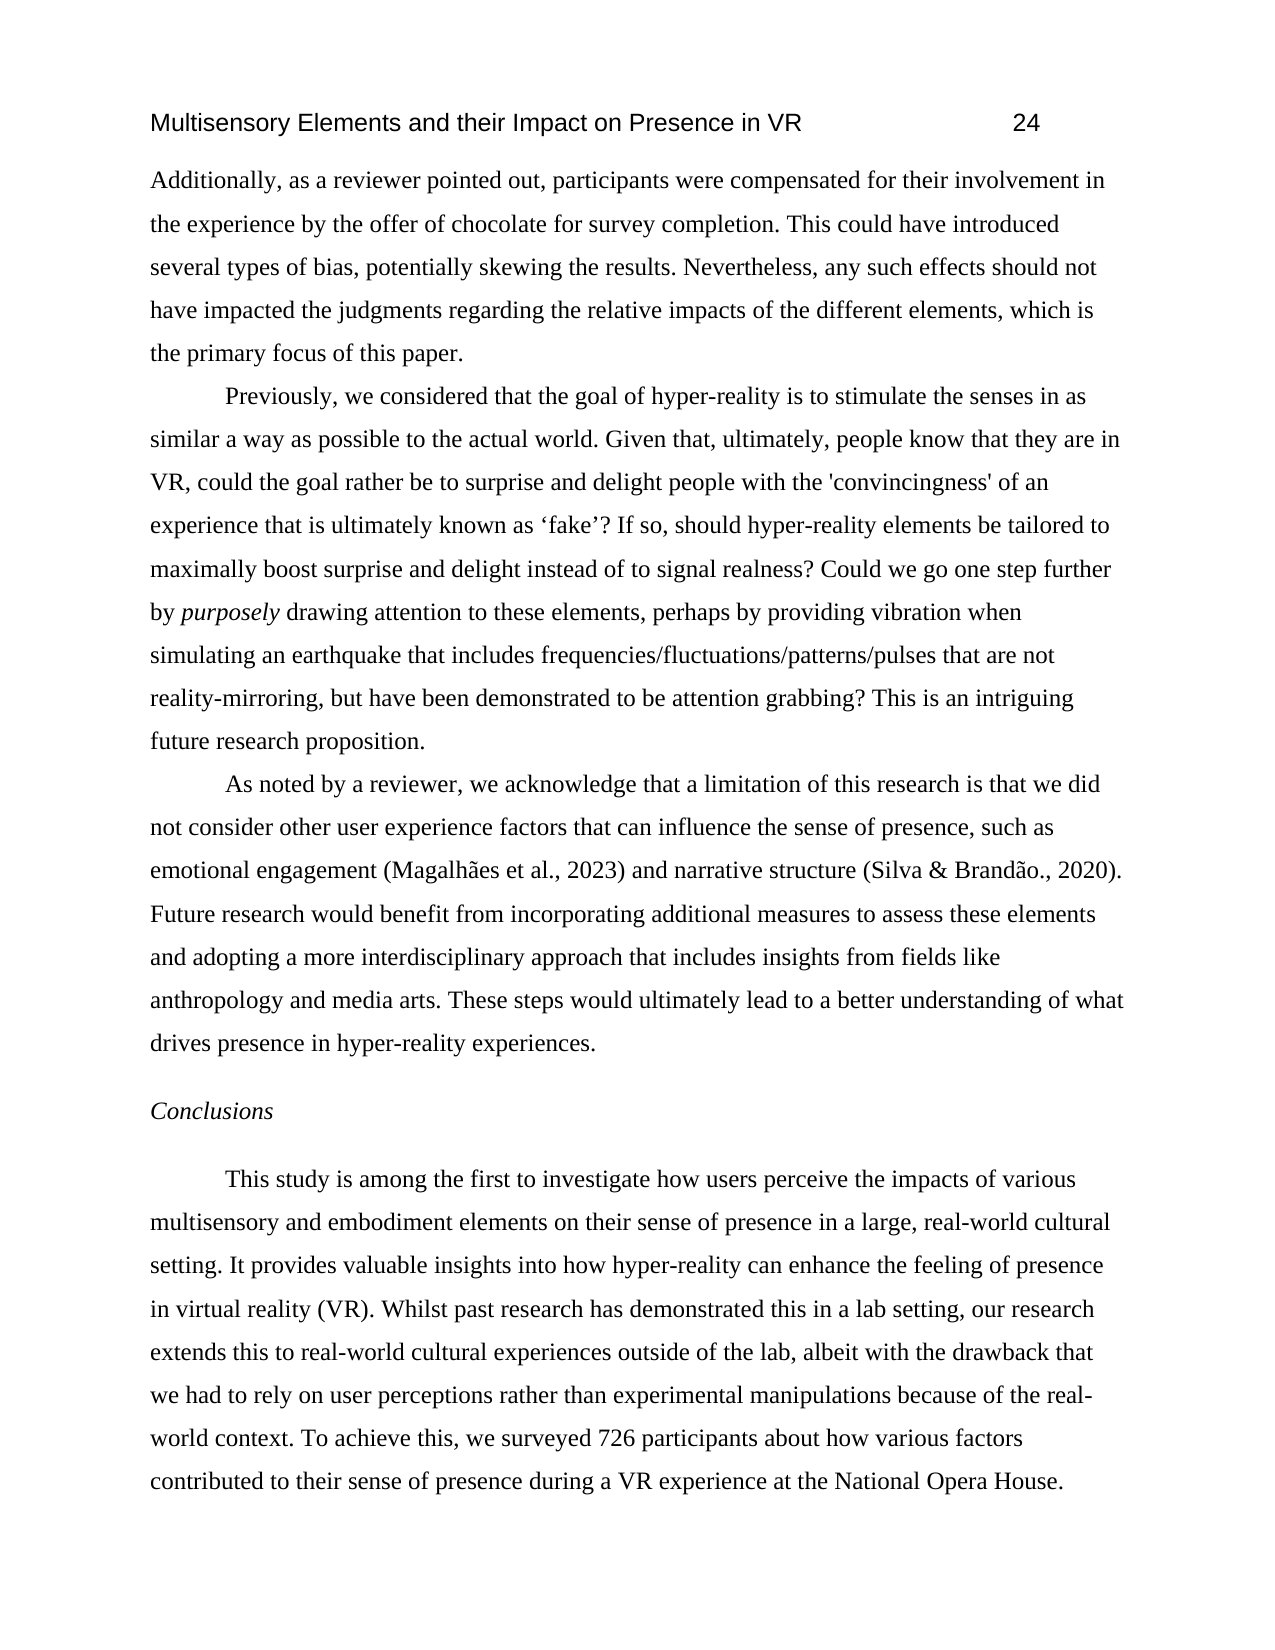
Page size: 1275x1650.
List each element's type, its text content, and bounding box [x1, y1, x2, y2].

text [150, 1164, 1125, 1495]
text As noted by a reviewer, we acknowledge that a limitation of this research is that we did not consider other user experience factors that can influence the sense of presence, such as emotional engagement (Magalhães et al., 2023) and narrative structure (Silva & Brandão., 2020). Future research would benefit from incorporating additional measures to assess these elements and adopting a more interdisciplinary approach that includes insights from fields like anthropology and media arts. These steps would ultimately lead to a better understanding of what drives presence in hyper-reality experiences. [150, 769, 1125, 1057]
subtitle Conclusions [150, 1096, 1125, 1125]
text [150, 166, 1125, 367]
text Previously, we considered that the goal of hyper-reality is to stimulate the senses in as similar a way as possible to the actual world. Given that, ultimately, people know that they are in VR, could the goal rather be to surprise and delight people with the 'convincingness' of an experience that is ultimately known as ‘fake’? If so, should hyper-reality elements be tailored to maximally boost surprise and delight instead of to signal realness? Could we go one step further by purposely drawing attention to these elements, perhaps by providing vibration when simulating an earthquake that includes frequencies/fluctuations/patterns/pulses that are not reality-mirroring, but have been demonstrated to be attention grabbing? This is an intriguing future research proposition. [150, 381, 1125, 755]
